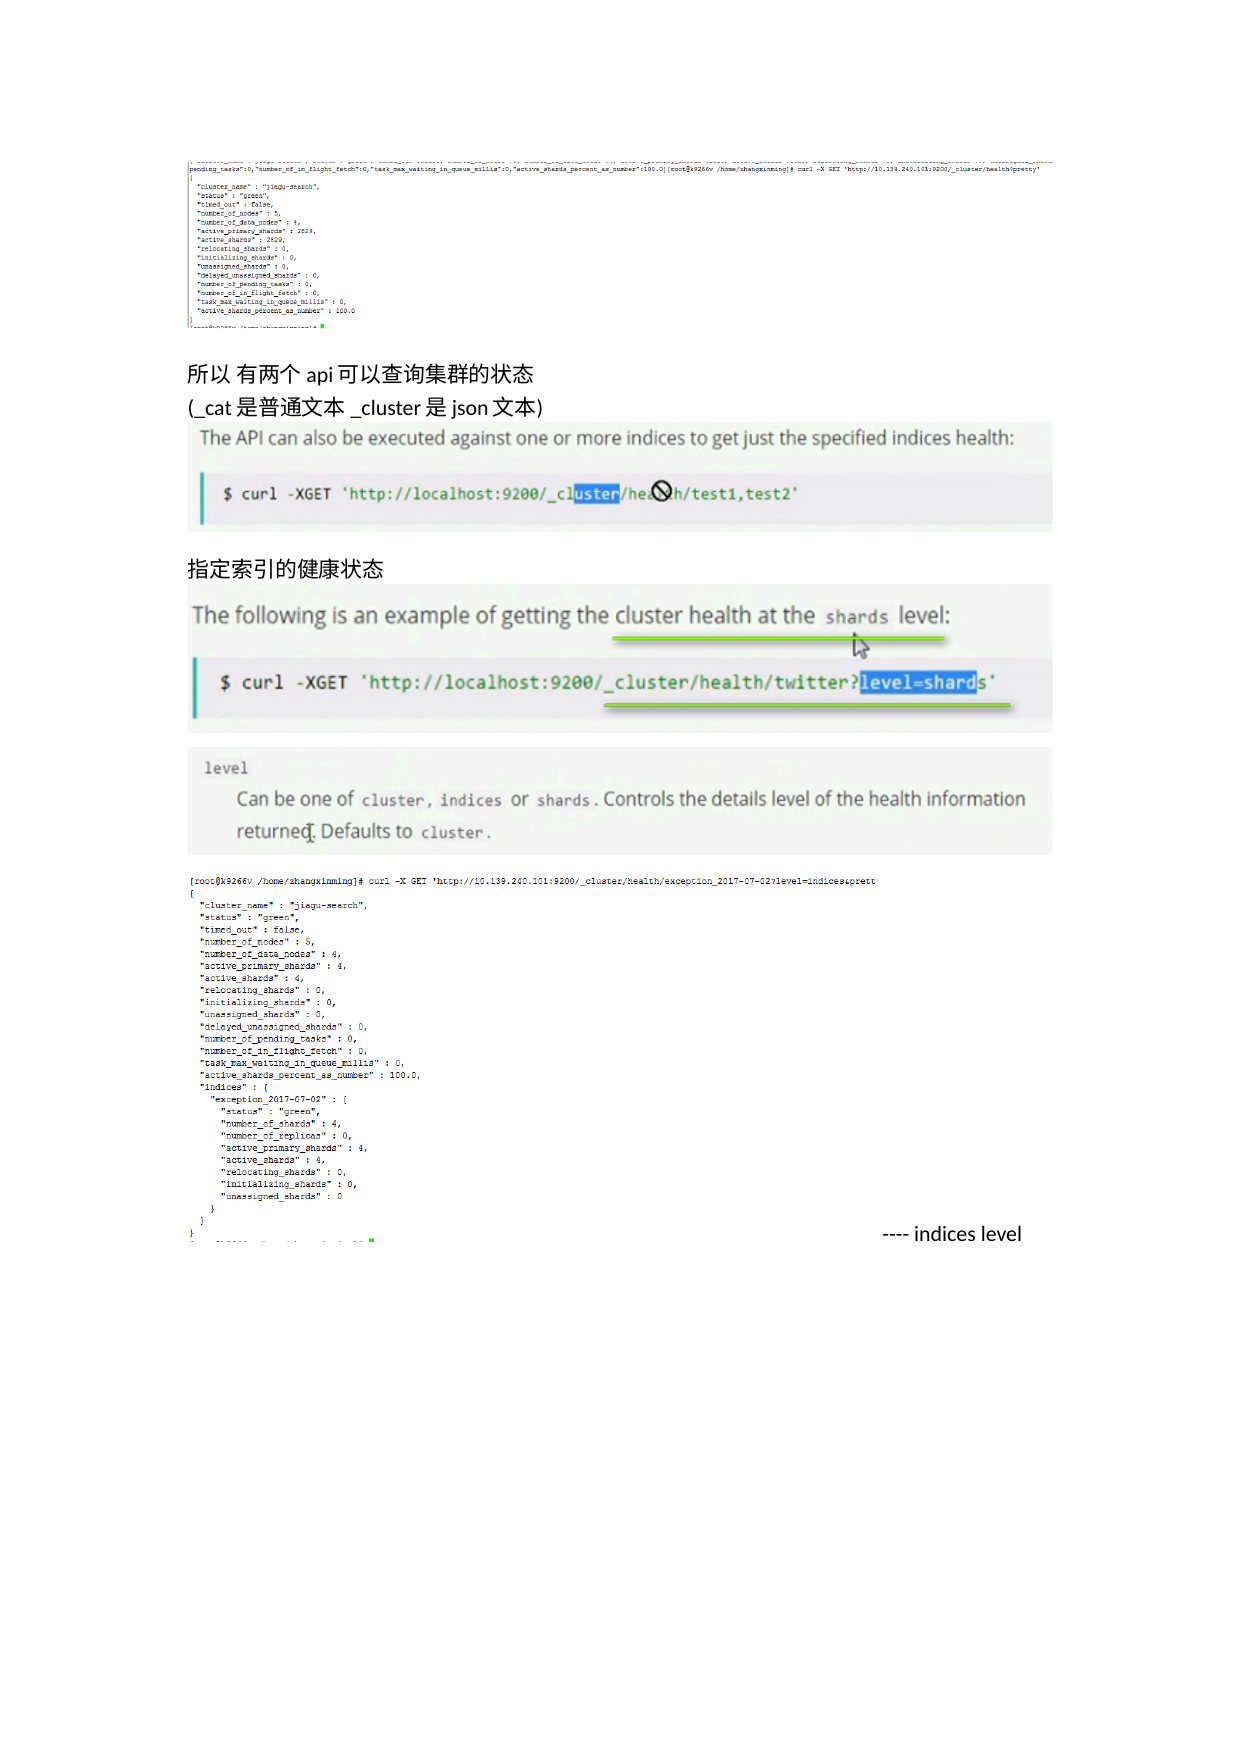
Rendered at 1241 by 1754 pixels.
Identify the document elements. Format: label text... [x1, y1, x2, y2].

text 指定索引的健康状态 [187, 532, 1053, 584]
picture [187, 162, 1053, 328]
picture [187, 584, 1053, 733]
text 所以 有两个api可以查询集群的状态 [187, 357, 1053, 389]
picture [187, 747, 1053, 855]
picture [187, 422, 1053, 532]
picture [187, 877, 878, 1242]
text (_cat是普通文本 _cluster是json文本) [187, 389, 1053, 422]
